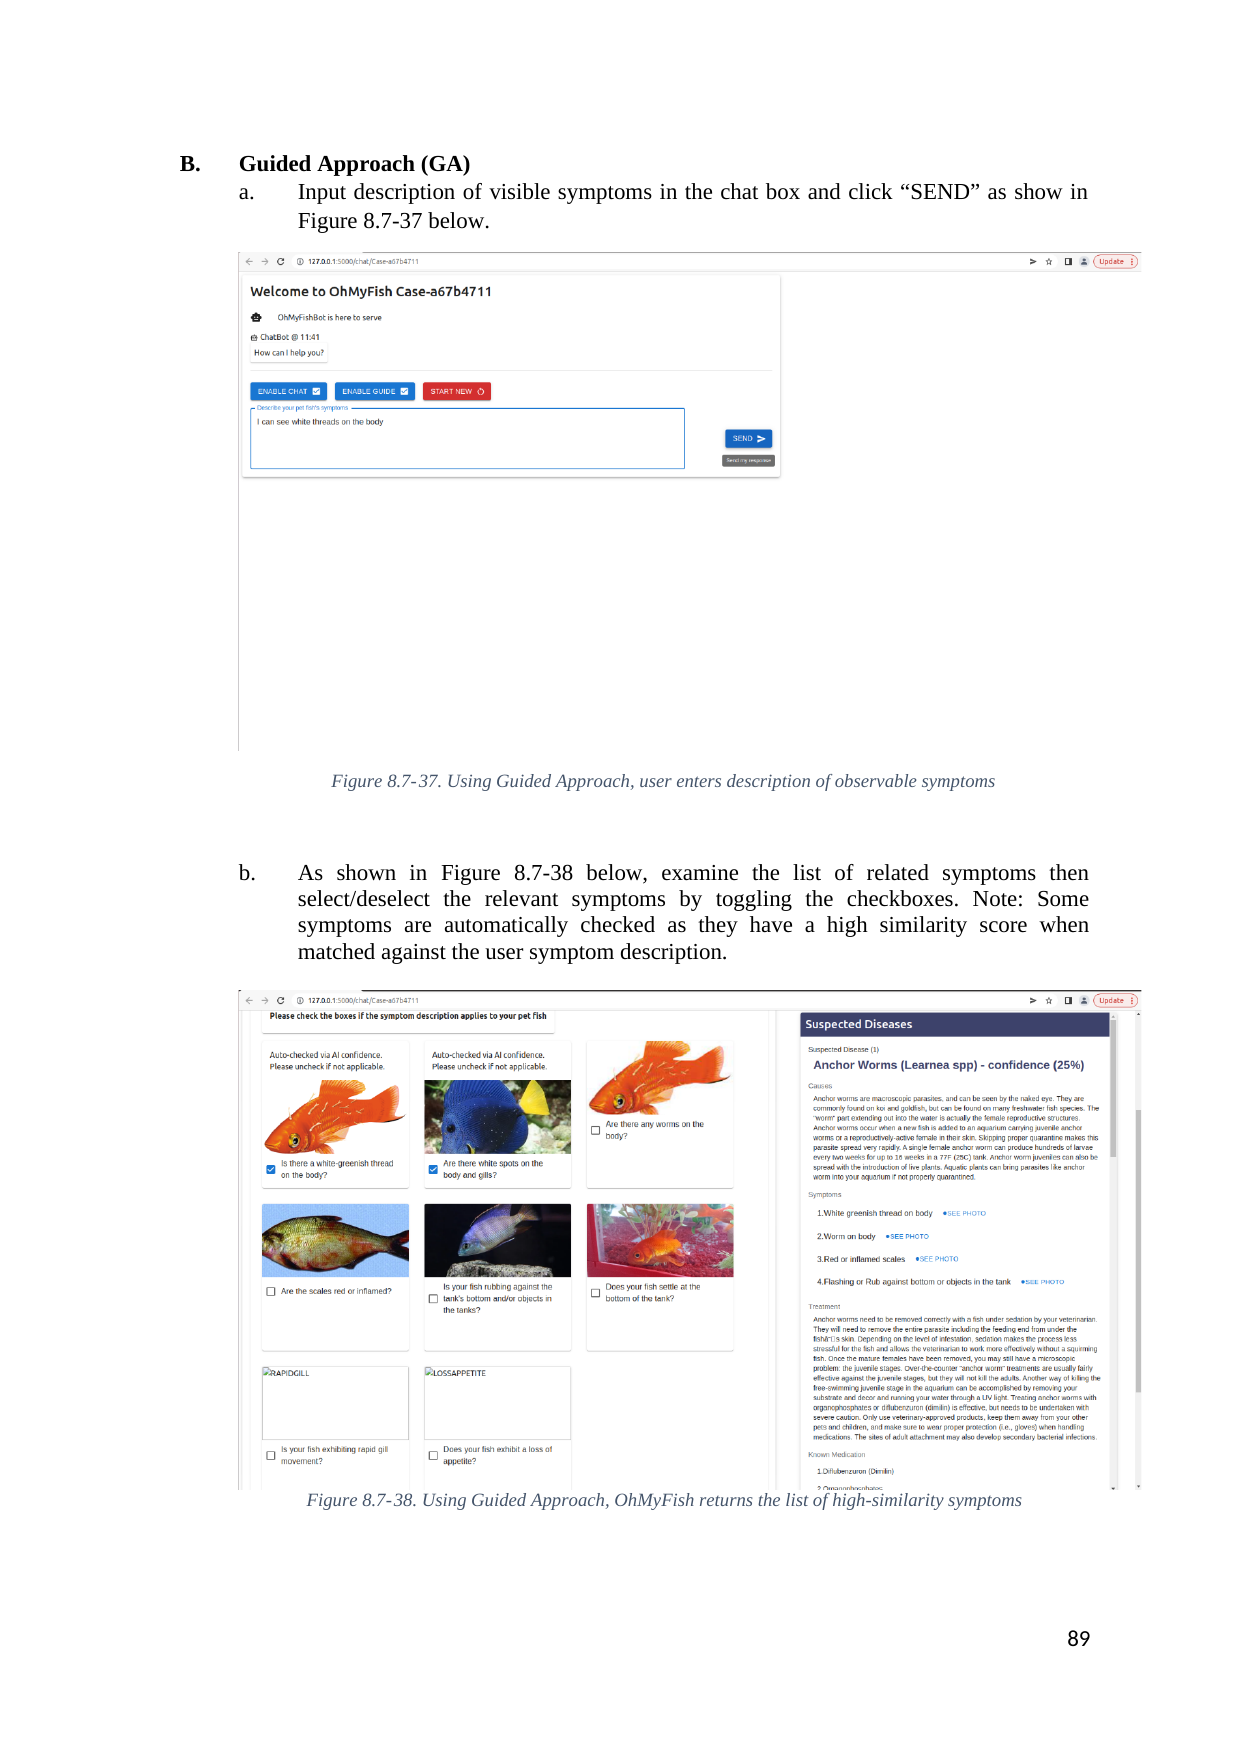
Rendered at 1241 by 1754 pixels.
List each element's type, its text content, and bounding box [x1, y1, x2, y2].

picture [238, 252, 1142, 751]
list Guided Approach (GA) [179, 150, 1090, 176]
picture [238, 990, 1142, 1490]
